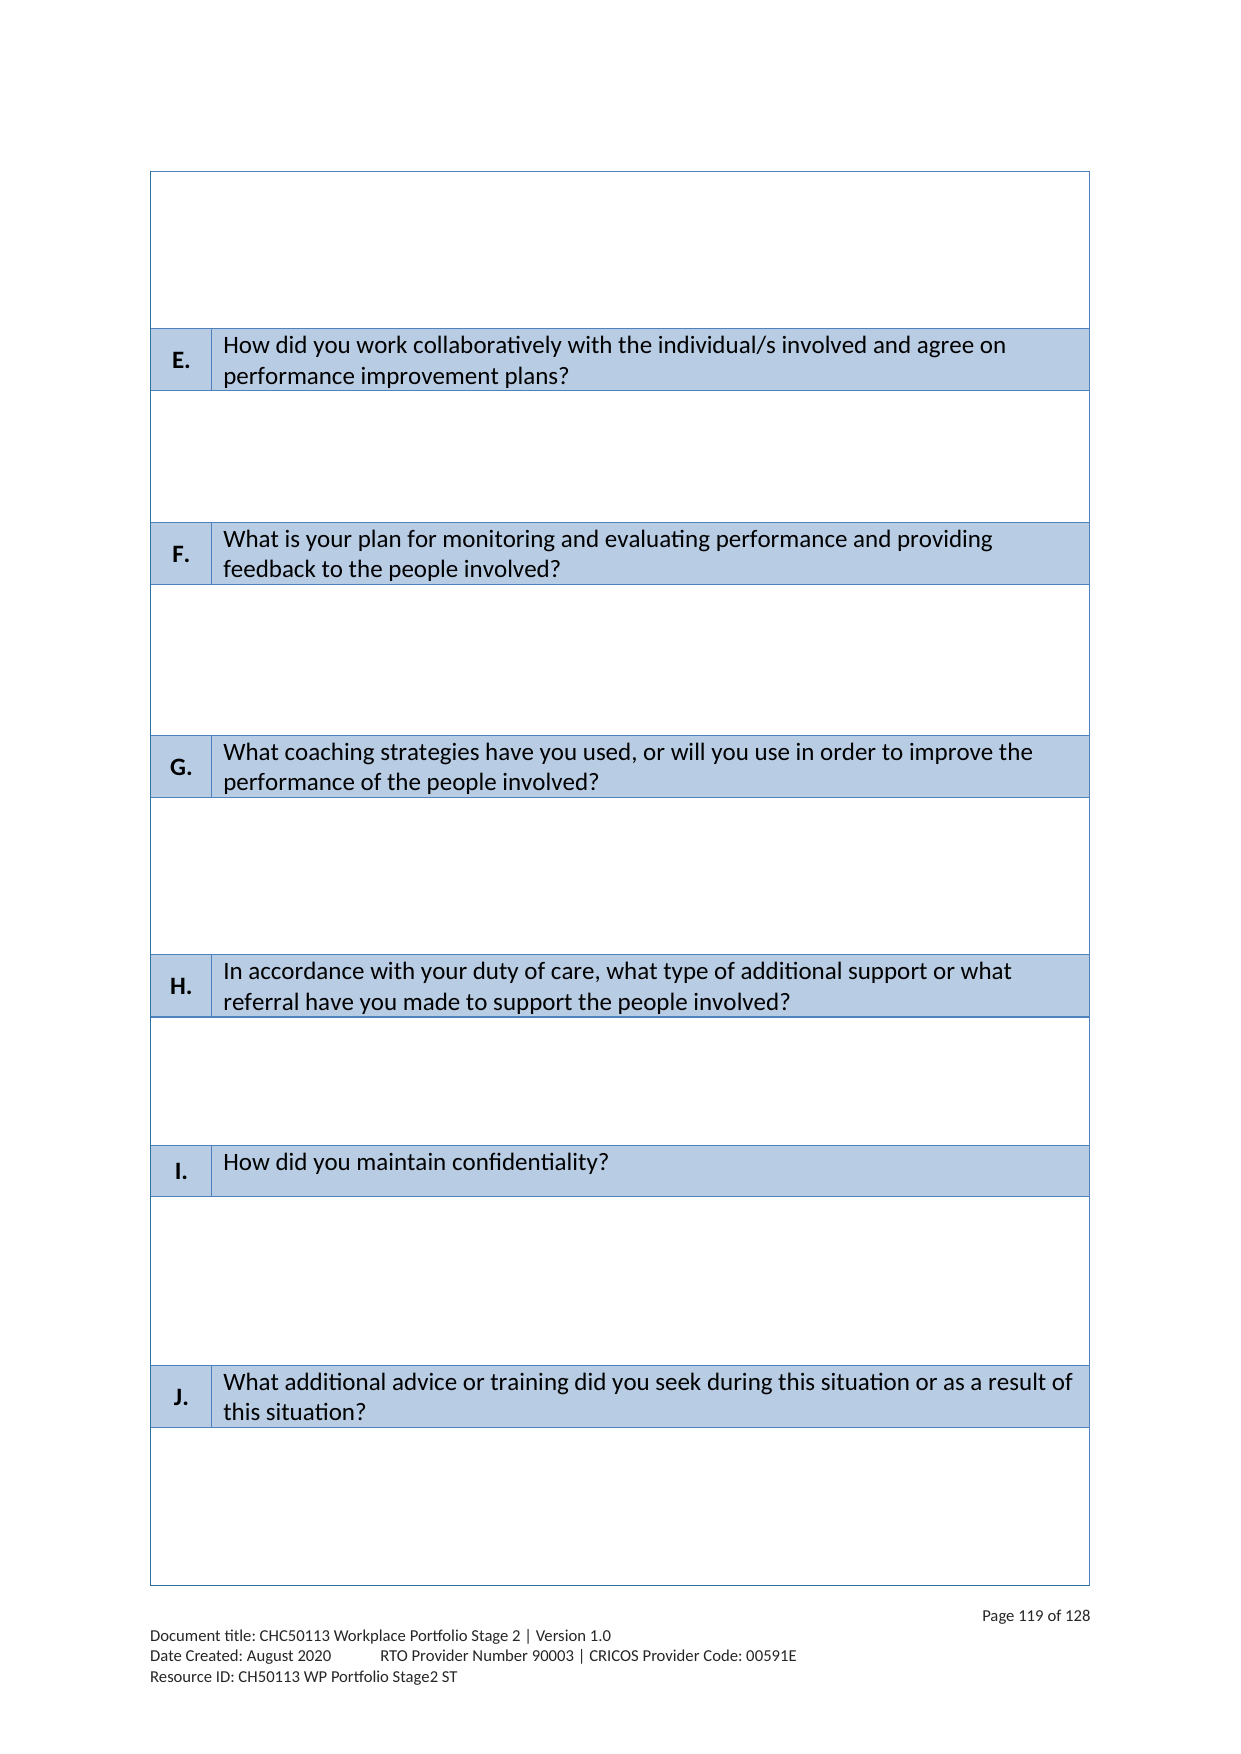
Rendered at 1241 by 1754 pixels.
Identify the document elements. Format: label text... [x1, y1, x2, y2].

table_cell How did you maintain confidentiality? [212, 1146, 1089, 1196]
table_cell What coaching strategies have you used, or will you use in order to improve the performance of the people involved? [212, 736, 1089, 797]
table_cell [151, 798, 1089, 954]
table_cell F. [151, 523, 211, 584]
table_cell [151, 1018, 1089, 1145]
table_cell G. [151, 736, 211, 797]
table_cell [151, 1197, 1089, 1365]
table_cell [151, 585, 1089, 735]
table_cell What additional advice or training did you seek during this situation or as a result of this situation? [212, 1366, 1089, 1427]
table_cell How did you work collaboratively with the individual/s involved and agree on performance improvement plans? [212, 329, 1089, 390]
table_cell [151, 172, 1089, 328]
table_cell [151, 1428, 1089, 1585]
table_cell What is your plan for monitoring and evaluating performance and providing feedback to the people involved? [212, 523, 1089, 584]
table_cell [151, 391, 1089, 522]
table_cell E. [151, 329, 211, 390]
table_cell J. [151, 1366, 211, 1427]
table_cell H. [151, 955, 211, 1016]
table_cell In accordance with your duty of care, what type of additional support or what referral have you made to support the people involved? [212, 955, 1089, 1016]
table_cell I. [151, 1146, 211, 1196]
